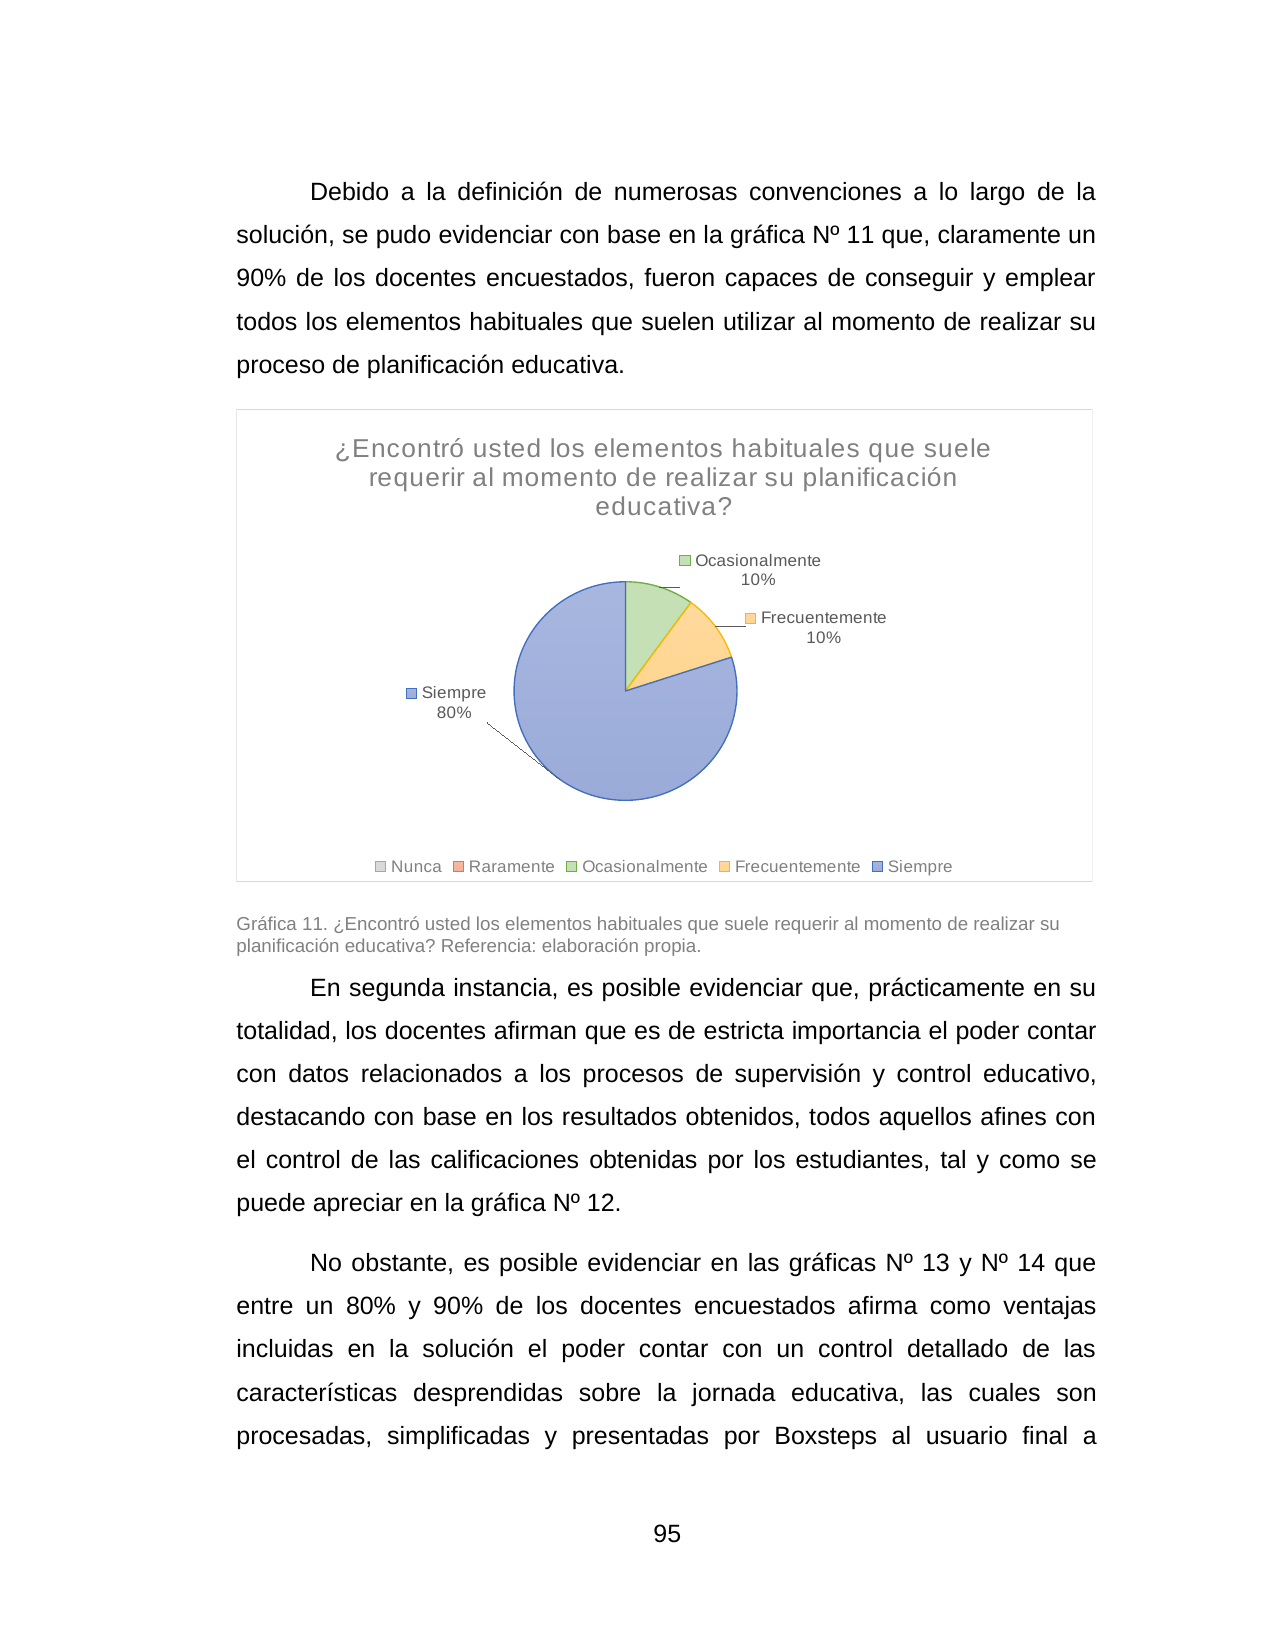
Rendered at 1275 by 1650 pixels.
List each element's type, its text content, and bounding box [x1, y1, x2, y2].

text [236, 1248, 1098, 1449]
text Debido a la definición de numerosas convenciones a lo largo de la solución, se pudo evidenciar con base en la gráfica Nº 11 que, claramente un 90% de los docentes encuestados, fueron capaces de conseguir y emplear todos los elementos habituales que suelen utilizar al momento de realizar su proceso de planificación educativa. [236, 177, 1098, 378]
text Gráfica 11. ¿Encontró usted los elementos habituales que suele requerir al momento de realizar su planificación educativa? Referencia: elaboración propia. [236, 913, 1098, 956]
text En segunda instancia, es posible evidenciar que, prácticamente en su totalidad, los docentes afirman que es de estricta importancia el poder contar con datos relacionados a los procesos de supervisión y control educativo, destacando con base en los resultados obtenidos, todos aquellos afines con el control de las calificaciones obtenidas por los estudiantes, tal y como se puede apreciar en la gráfica Nº 12. [236, 973, 1098, 1217]
